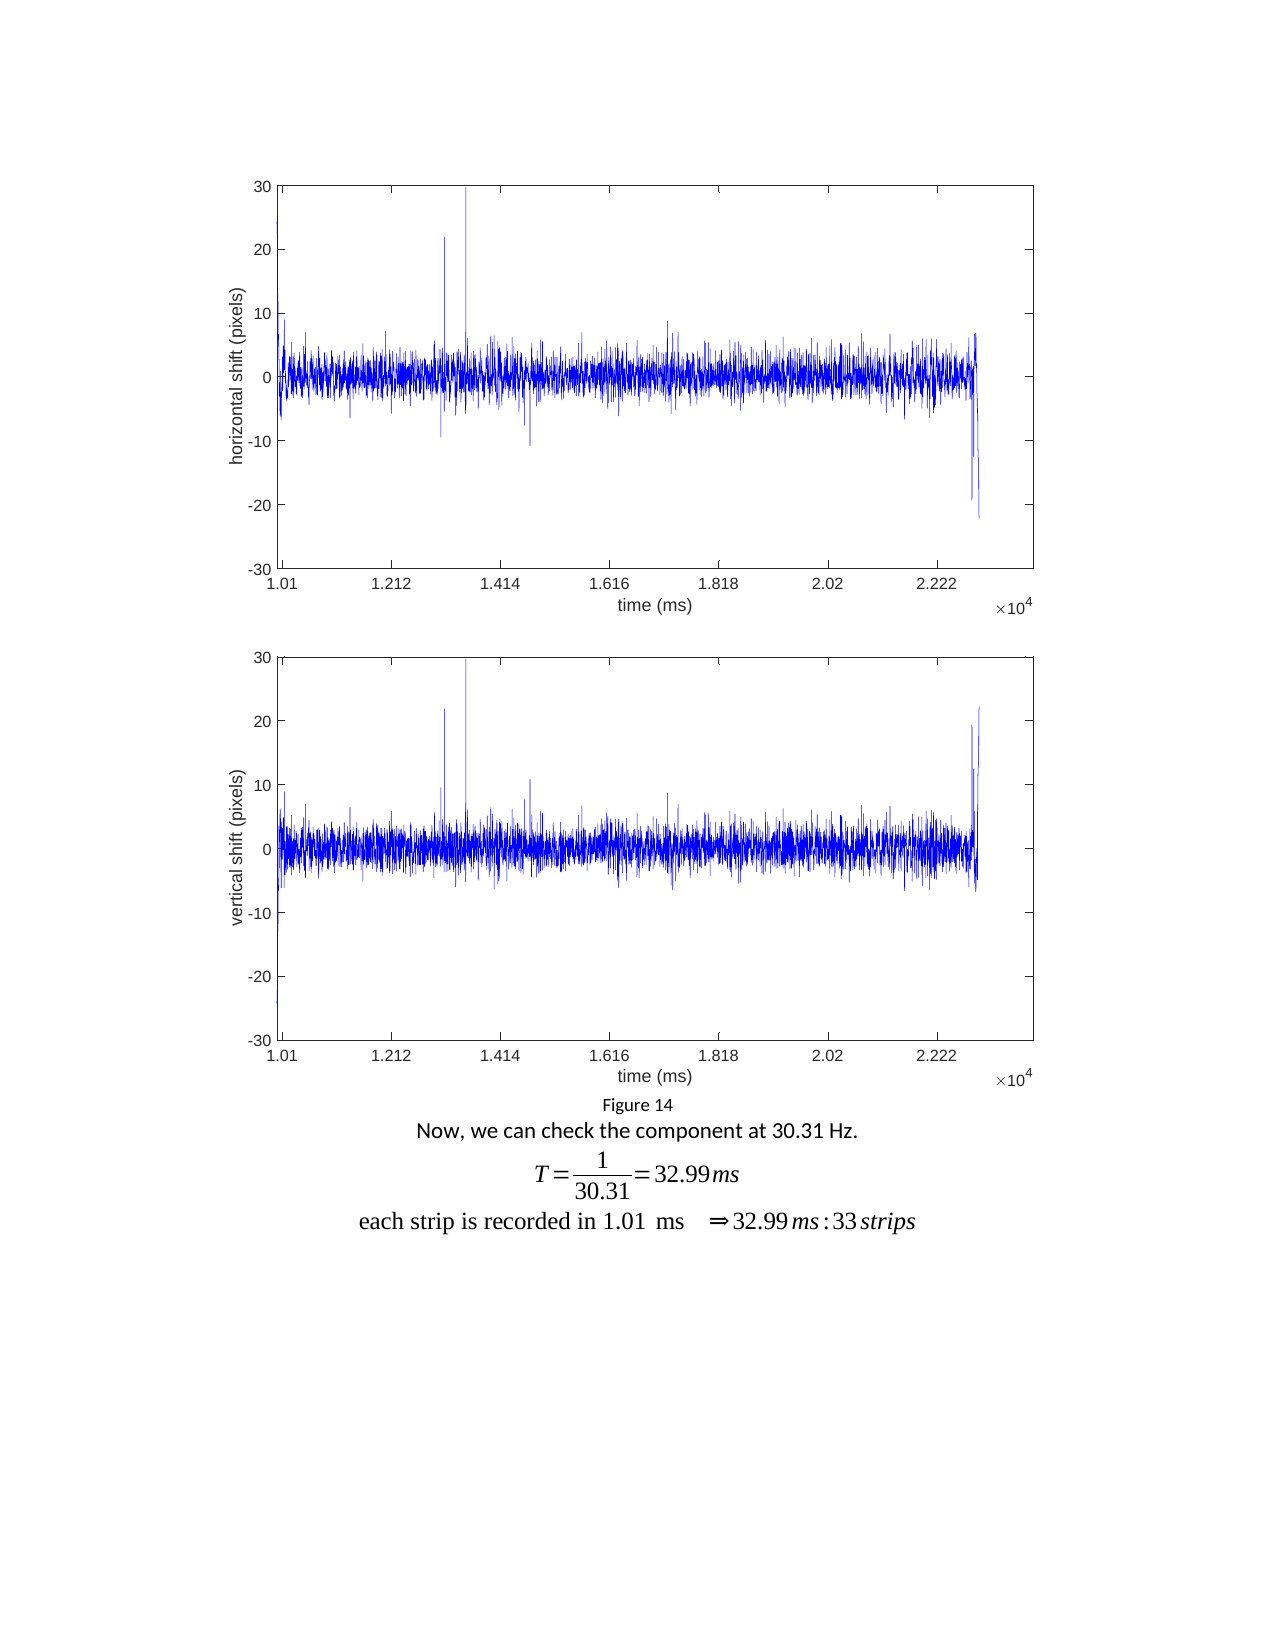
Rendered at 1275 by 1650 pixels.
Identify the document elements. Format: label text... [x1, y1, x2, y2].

text Figure 14 [150, 1093, 1125, 1116]
text Now, we can check the component at 30.31 Hz. [150, 1116, 1125, 1205]
